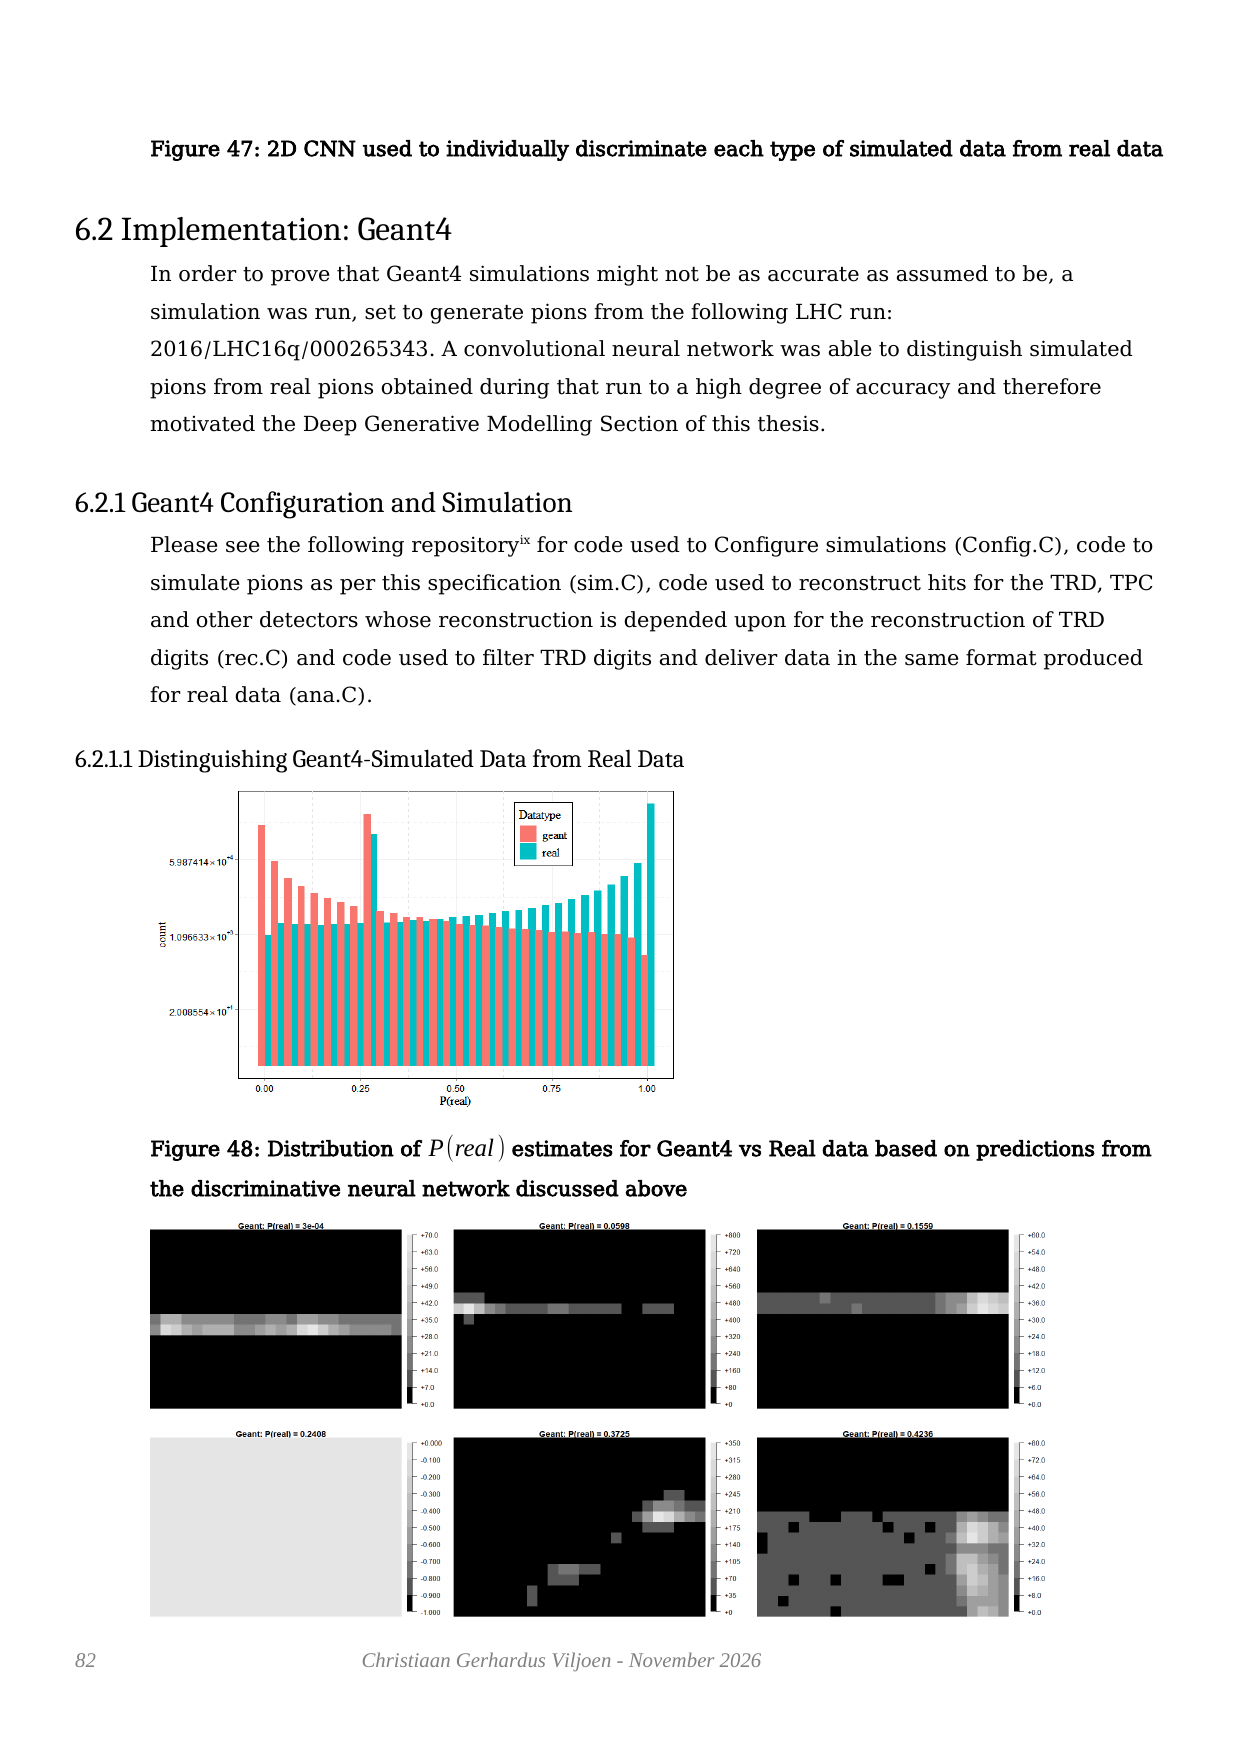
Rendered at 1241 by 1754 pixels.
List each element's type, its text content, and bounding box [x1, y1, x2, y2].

text Please see the following repository for code used to Configure simulations (Config.C), code to simulate pions as per this specification (sim.C), code used to reconstruct hits for the TRD, TPC and other detectors whose reconstruction is depended upon for the reconstruction of TRD digits (rec.C) and code used to filter TRD digits and deliver data in the same format produced for real data (ana.C). [150, 532, 1165, 707]
subtitle Geant4 Configuration and Simulation [75, 486, 1165, 520]
picture [150, 786, 678, 1112]
picture [150, 1221, 1061, 1409]
text In order to prove that Geant4 simulations might not be as accurate as assumed to be, a simulation was run, set to generate pions from the following LHC run: 2016/LHC16q/000265343. A convolutional neural network was able to distinguish simulated pions from real pions obtained during that run to a high degree of accuracy and therefore motivated the Deep Generative Modelling Section of this thesis. [150, 261, 1165, 436]
picture [150, 1429, 1061, 1617]
subtitle Implementation: Geant4 [75, 210, 1165, 249]
subtitle Distinguishing Geant4-Simulated Data from Real Data [75, 745, 1165, 773]
text Figure 47: 2D CNN used to individually discriminate each type of simulated data from real data [150, 135, 1165, 160]
text Figure 48: Distribution of estimates for Geant4 vs Real data based on predictions from the discriminative neural network discussed above [150, 1133, 1165, 1200]
